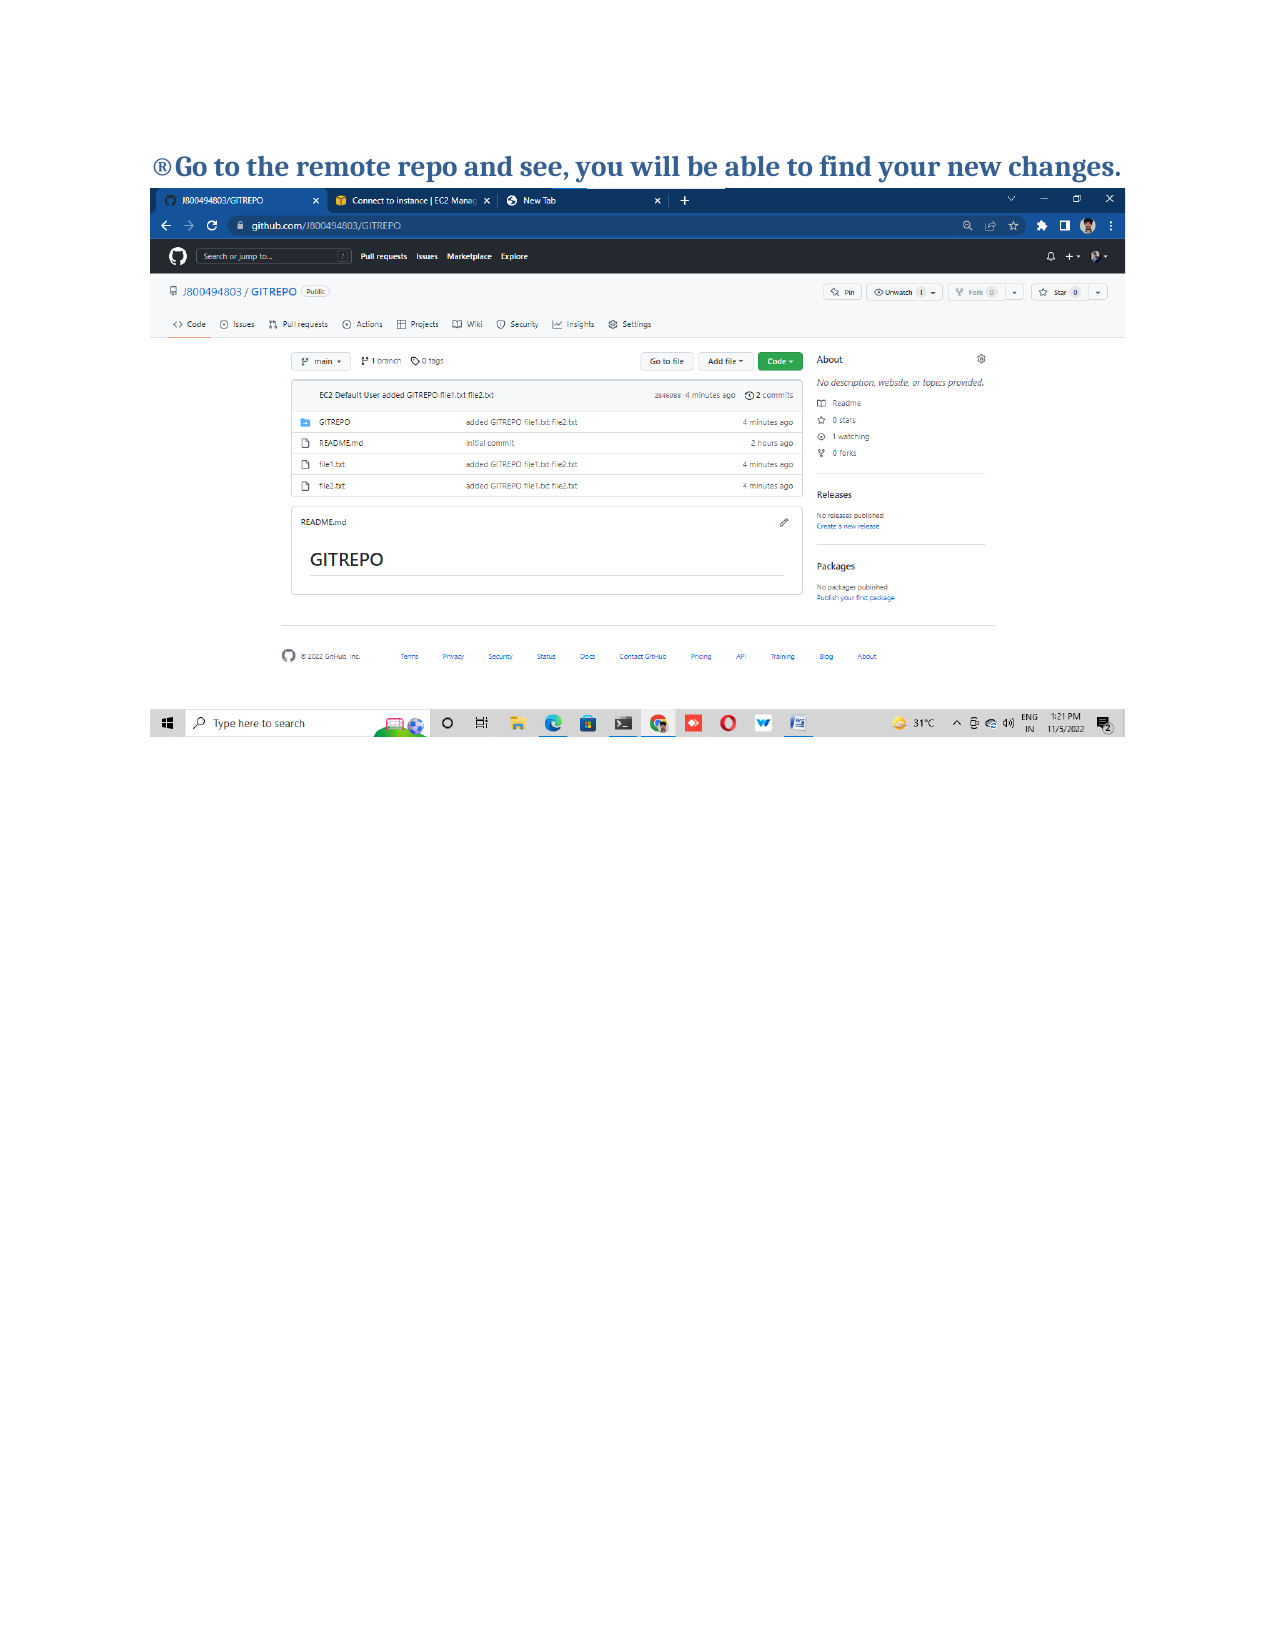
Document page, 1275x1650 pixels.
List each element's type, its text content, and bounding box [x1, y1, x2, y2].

subtitle ®Go to the remote repo and see, you will be able to find your new changes. [150, 150, 1125, 183]
picture [150, 188, 1125, 737]
